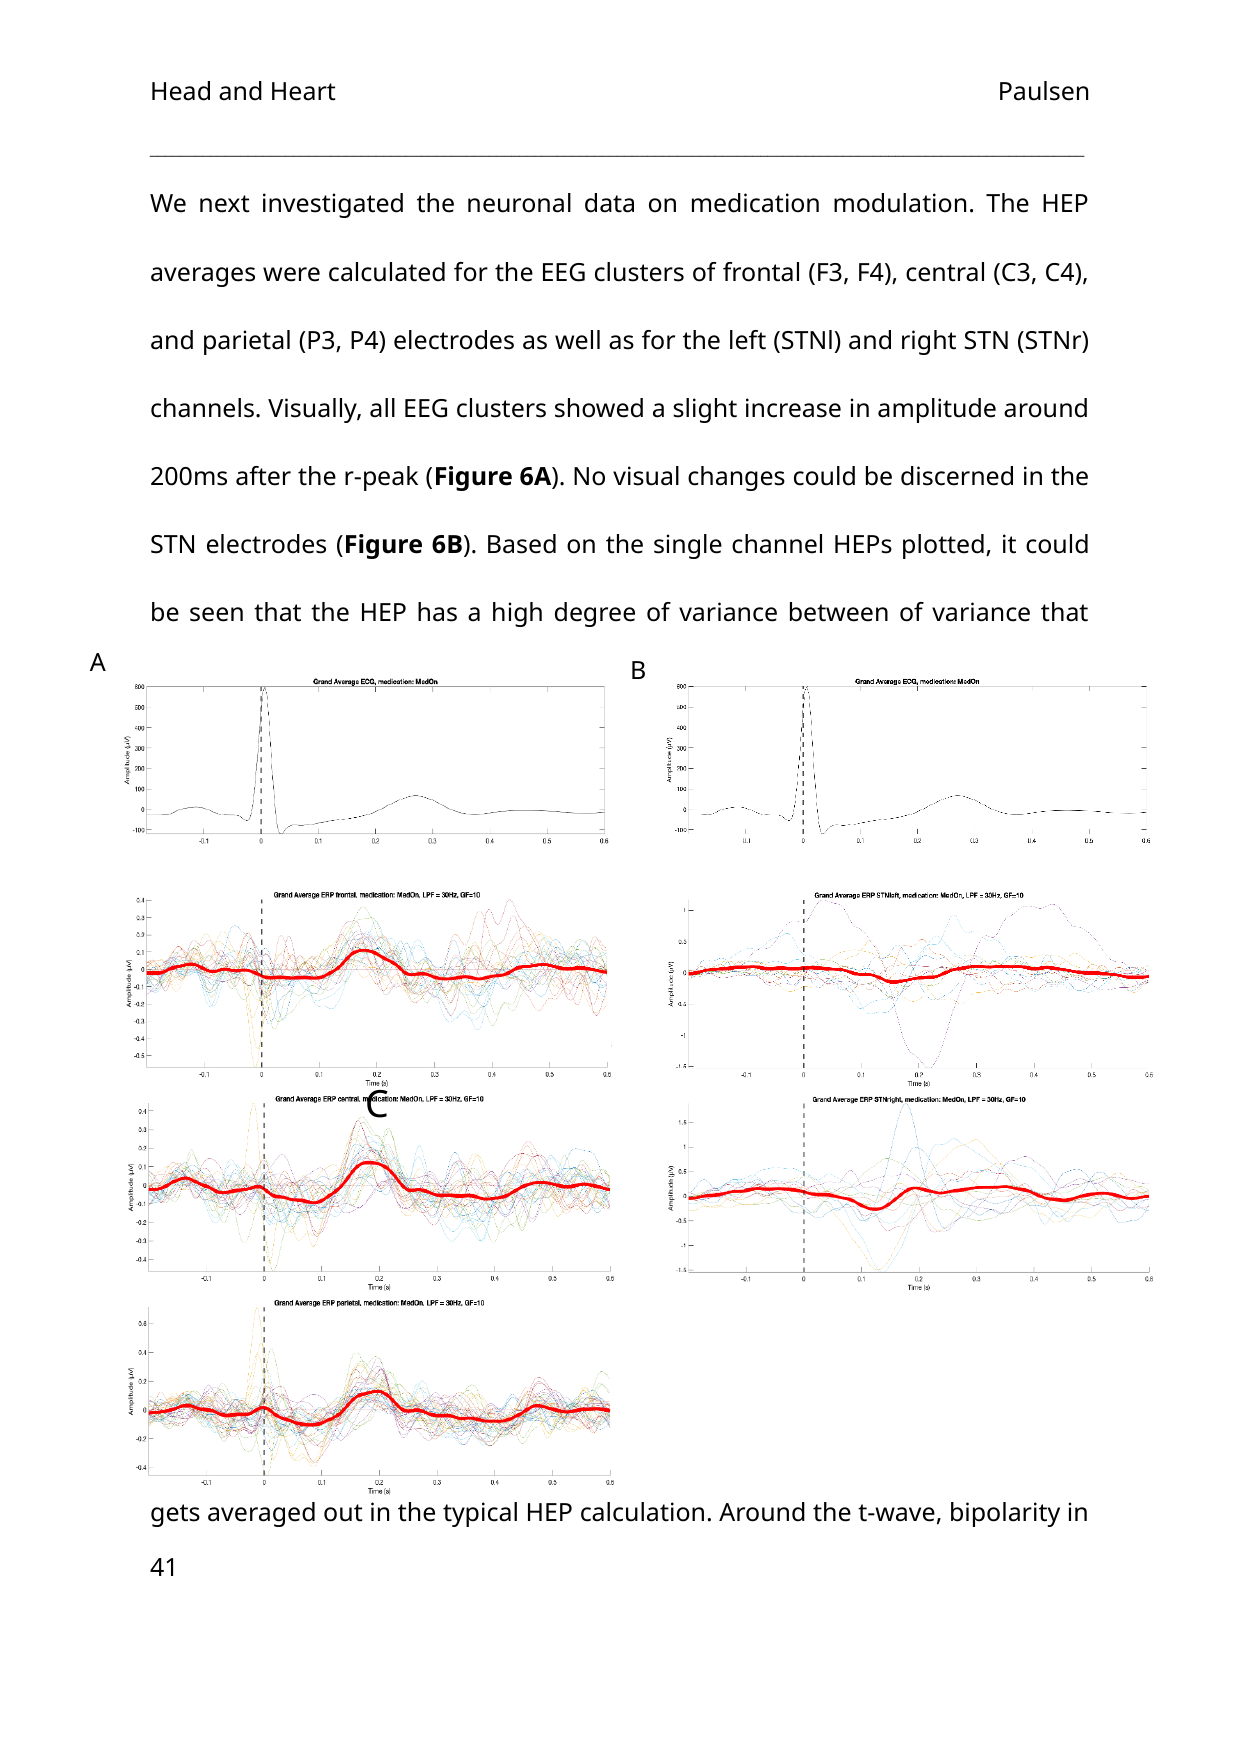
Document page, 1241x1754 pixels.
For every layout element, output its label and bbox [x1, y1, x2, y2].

picture [124, 678, 614, 1495]
picture [666, 678, 1153, 1291]
text [150, 186, 1090, 1529]
